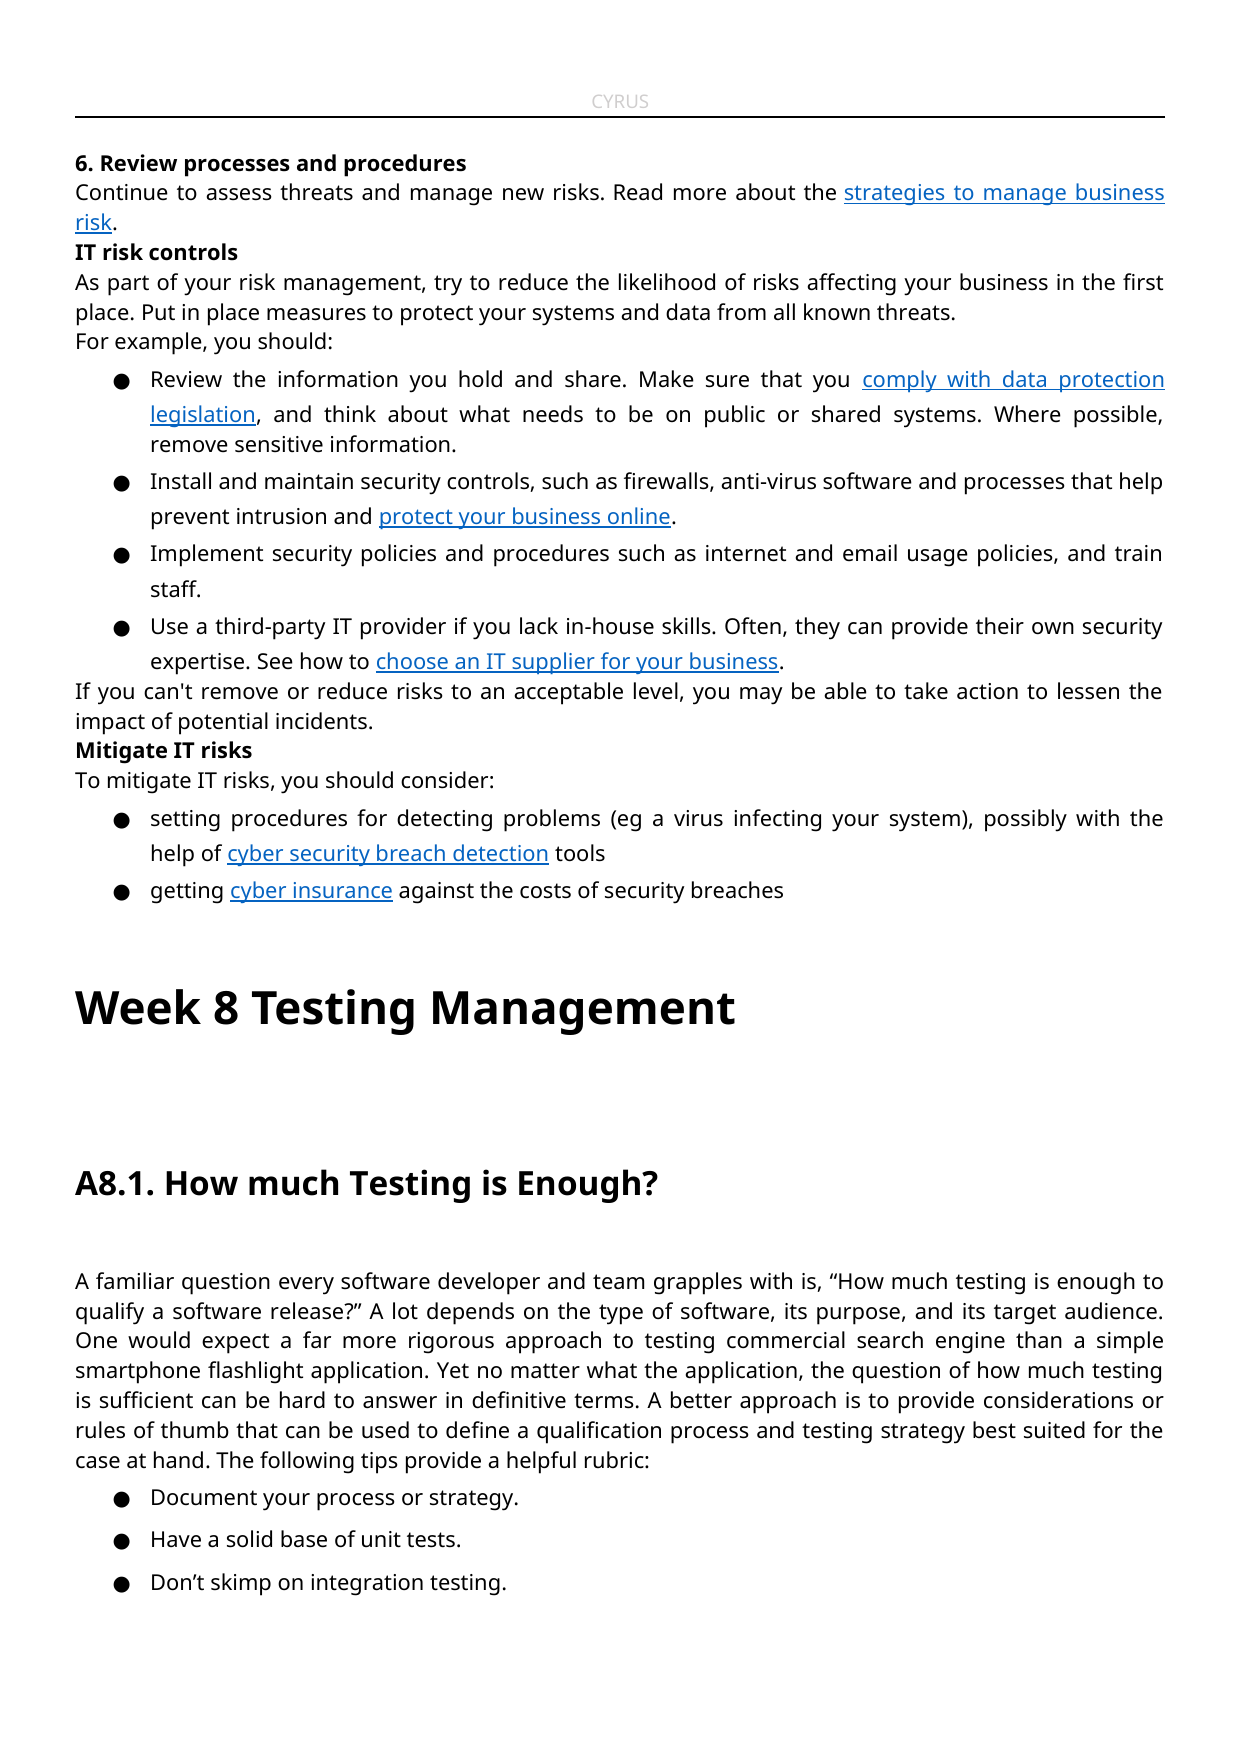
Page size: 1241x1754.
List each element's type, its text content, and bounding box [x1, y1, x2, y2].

text 6. Review processes and procedures [75, 148, 1165, 177]
text A familiar question every software developer and team grapples with is, “How much testing is enough to qualify a software release?” A lot depends on the type of software, its purpose, and its target audience. One would expect a far more rigorous approach to testing commercial search engine than a simple smartphone flashlight application. Yet no matter what the application, the question of how much testing is sufficient can be hard to answer in definitive terms. A better approach is to provide considerations or rules of thumb that can be used to define a qualification process and testing strategy best suited for the case at hand. The following tips provide a helpful rubric: [75, 1266, 1165, 1474]
text As part of your risk management, try to reduce the likelihood of risks affecting your business in the first place. Put in place measures to protect your systems and data from all known threats. [75, 267, 1165, 326]
text For example, you should: [75, 326, 1165, 356]
list getting cyber insurance against the costs of security breaches [112, 868, 1165, 910]
subtitle Week 8 Testing Management [75, 976, 1165, 1038]
text Mitigate IT risks [75, 736, 1165, 765]
list Don’t skimp on integration testing. [112, 1560, 1165, 1602]
subtitle A8.1. How much Testing is Enough? [75, 1160, 1165, 1206]
list Implement security policies and procedures such as internet and email usage policies, and train staff. [112, 531, 1165, 603]
list Document your process or strategy. [112, 1474, 1165, 1517]
list setting procedures for detecting problems (eg a virus infecting your system), possibly with the help of cyber security breach detection tools [112, 795, 1165, 868]
text Continue to assess threats and manage new risks. Read more about the strategies to manage business risk. [75, 177, 1165, 237]
text If you can't remove or reduce risks to an acceptable level, you may be able to take action to lessen the impact of potential incidents. [75, 676, 1165, 736]
list Use a third-party IT provider if you lack in-house skills. Often, they can provide their own security expertise. See how to choose an IT supplier for your business. [112, 603, 1165, 676]
list Install and maintain security controls, such as firewalls, anti-virus software and processes that help prevent intrusion and protect your business online. [112, 458, 1165, 531]
text To mitigate IT risks, you should consider: [75, 765, 1165, 795]
list Have a solid base of unit tests. [112, 1517, 1165, 1560]
list Review the information you hold and share. Make sure that you comply with data protection legislation, and think about what needs to be on public or shared systems. Where possible, remove sensitive information. [112, 356, 1165, 458]
text IT risk controls [75, 237, 1165, 267]
